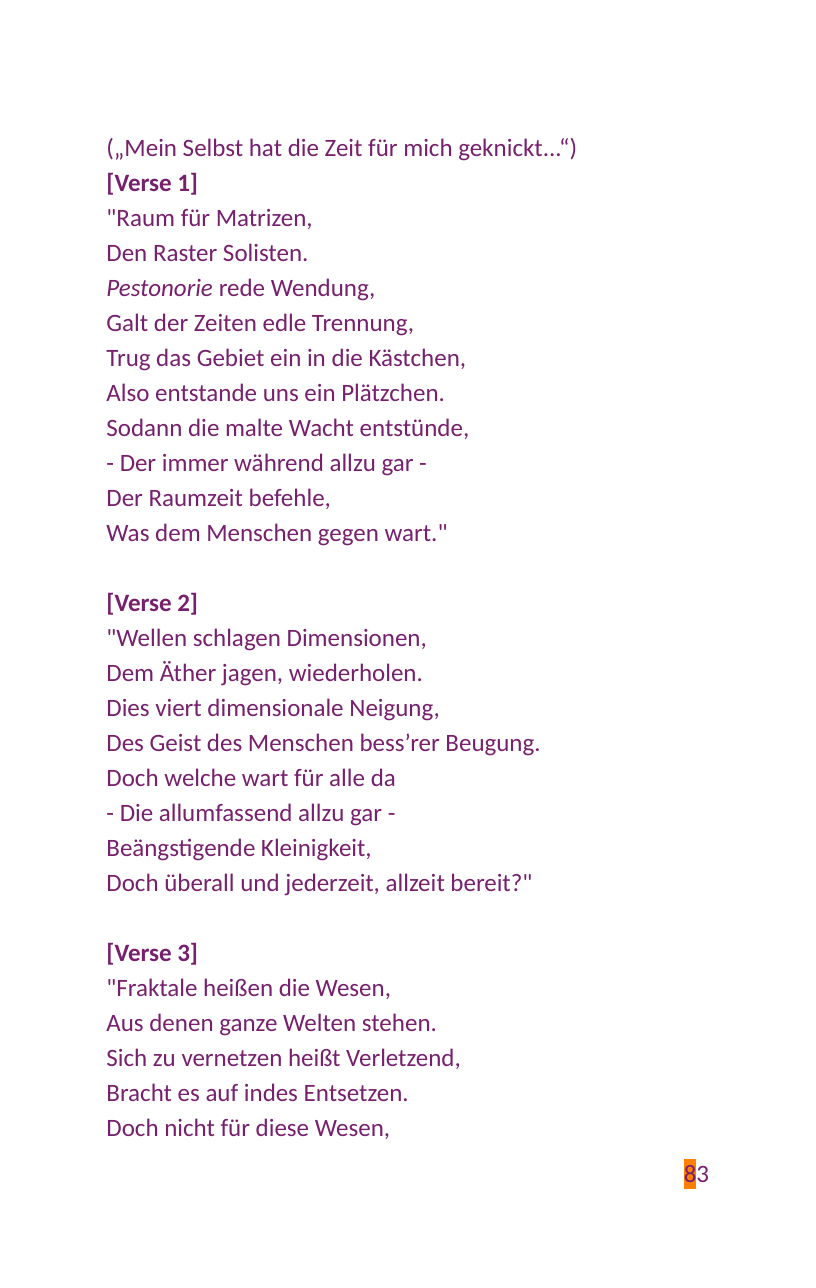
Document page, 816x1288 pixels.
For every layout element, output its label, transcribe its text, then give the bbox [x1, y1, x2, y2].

text („Mein Selbst hat die Zeit für mich geknickt...“) [106, 132, 709, 162]
text - Die allumfassend allzu gar - [106, 797, 709, 827]
text Pestonorie rede Wendung, [106, 272, 709, 302]
text Was dem Menschen gegen wart." [106, 517, 709, 547]
text - Der immer während allzu gar - [106, 447, 709, 477]
text [Verse 1] [106, 167, 709, 197]
text Dem Äther jagen, wiederholen. [106, 657, 709, 687]
text "Fraktale heißen die Wesen, [106, 972, 709, 1002]
text Aus denen ganze Welten stehen. [106, 1007, 709, 1037]
text Trug das Gebiet ein in die Kästchen, [106, 342, 709, 372]
text Bracht es auf indes Entsetzen. [106, 1077, 709, 1107]
text Sodann die malte Wacht entstünde, [106, 412, 709, 442]
text [Verse 3] [106, 937, 709, 967]
text Doch überall und jederzeit, allzeit bereit?" [106, 867, 709, 897]
text Der Raumzeit befehle, [106, 482, 709, 512]
text Dies viert dimensionale Neigung, [106, 692, 709, 722]
text Doch welche wart für alle da [106, 762, 709, 792]
text Galt der Zeiten edle Trennung, [106, 307, 709, 337]
text Sich zu vernetzen heißt Verletzend, [106, 1042, 709, 1072]
text Beängstigende Kleinigkeit, [106, 832, 709, 862]
text "Wellen schlagen Dimensionen, [106, 622, 709, 652]
text Also entstande uns ein Plätzchen. [106, 377, 709, 407]
text Den Raster Solisten. [106, 237, 709, 267]
text Des Geist des Menschen bess’rer Beugung. [106, 727, 709, 757]
text [Verse 2] [106, 587, 709, 617]
text "Raum für Matrizen, [106, 202, 709, 232]
text Doch nicht für diese Wesen, [106, 1112, 709, 1142]
